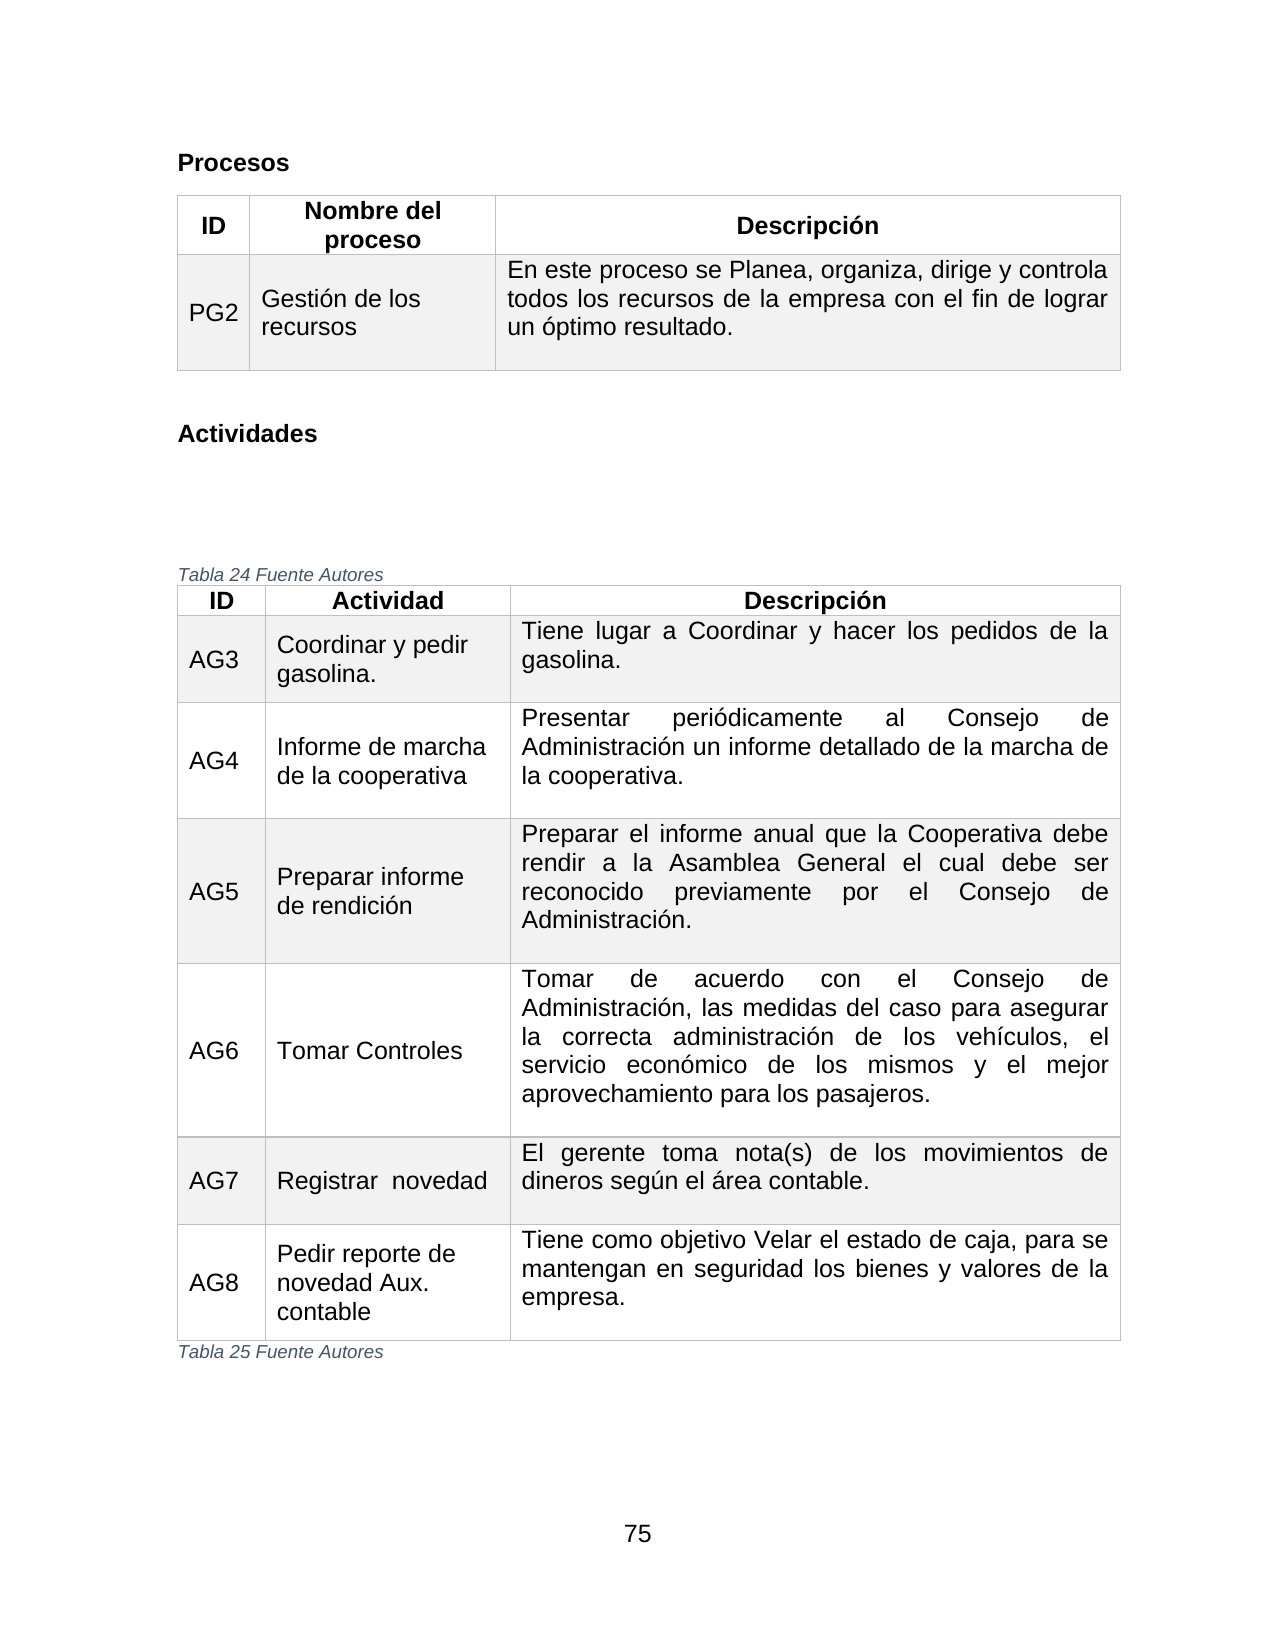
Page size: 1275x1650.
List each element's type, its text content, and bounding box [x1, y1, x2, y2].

text Actividades [177, 419, 1098, 447]
table_cell Tiene lugar a Coordinar y hacer los pedidos de la gasolina. [511, 616, 1120, 702]
table_cell AG7 [178, 1138, 265, 1224]
table_cell AG8 [178, 1225, 265, 1340]
table_cell Tomar de acuerdo con el Consejo de Administración, las medidas del caso para asegurar la correcta administración de los vehículos, el servicio económico de los mismos y el mejor aprovechamiento para los pasajeros. [511, 964, 1120, 1136]
table_header Actividad [266, 586, 510, 615]
table_cell Pedir reporte de novedad Aux. contable [266, 1225, 510, 1340]
table_cell El gerente toma nota(s) de los movimientos de dineros según el área contable. [511, 1138, 1120, 1224]
table_cell AG6 [178, 964, 265, 1136]
table_cell Informe de marcha de la cooperativa [266, 703, 510, 818]
table_cell AG5 [178, 819, 265, 963]
table_cell Presentar periódicamente al Consejo de Administración un informe detallado de la marcha de la cooperativa. [511, 703, 1120, 818]
table_header Descripción [496, 196, 1120, 254]
table_cell PG2 [178, 255, 249, 370]
table_cell Registrar novedad [266, 1138, 510, 1224]
table_cell AG3 [178, 616, 265, 702]
table_header Descripción [511, 586, 1120, 615]
table_cell Coordinar y pedir gasolina. [266, 616, 510, 702]
table_cell Preparar el informe anual que la Cooperativa debe rendir a la Asamblea General el cual debe ser reconocido previamente por el Consejo de Administración. [511, 819, 1120, 963]
table_cell Preparar informe de rendición [266, 819, 510, 963]
table_cell En este proceso se Planea, organiza, dirige y controla todos los recursos de la empresa con el fin de lograr un óptimo resultado. [496, 255, 1120, 370]
table_cell Tomar Controles [266, 964, 510, 1136]
table_header Nombre del proceso [250, 196, 495, 254]
table_header ID [178, 586, 265, 615]
table_header ID [178, 196, 249, 254]
table_cell Gestión de los recursos [250, 255, 495, 370]
table_cell Tiene como objetivo Velar el estado de caja, para se mantengan en seguridad los bienes y valores de la empresa. [511, 1225, 1120, 1340]
text Procesos [177, 148, 1098, 176]
table_cell AG4 [178, 703, 265, 818]
